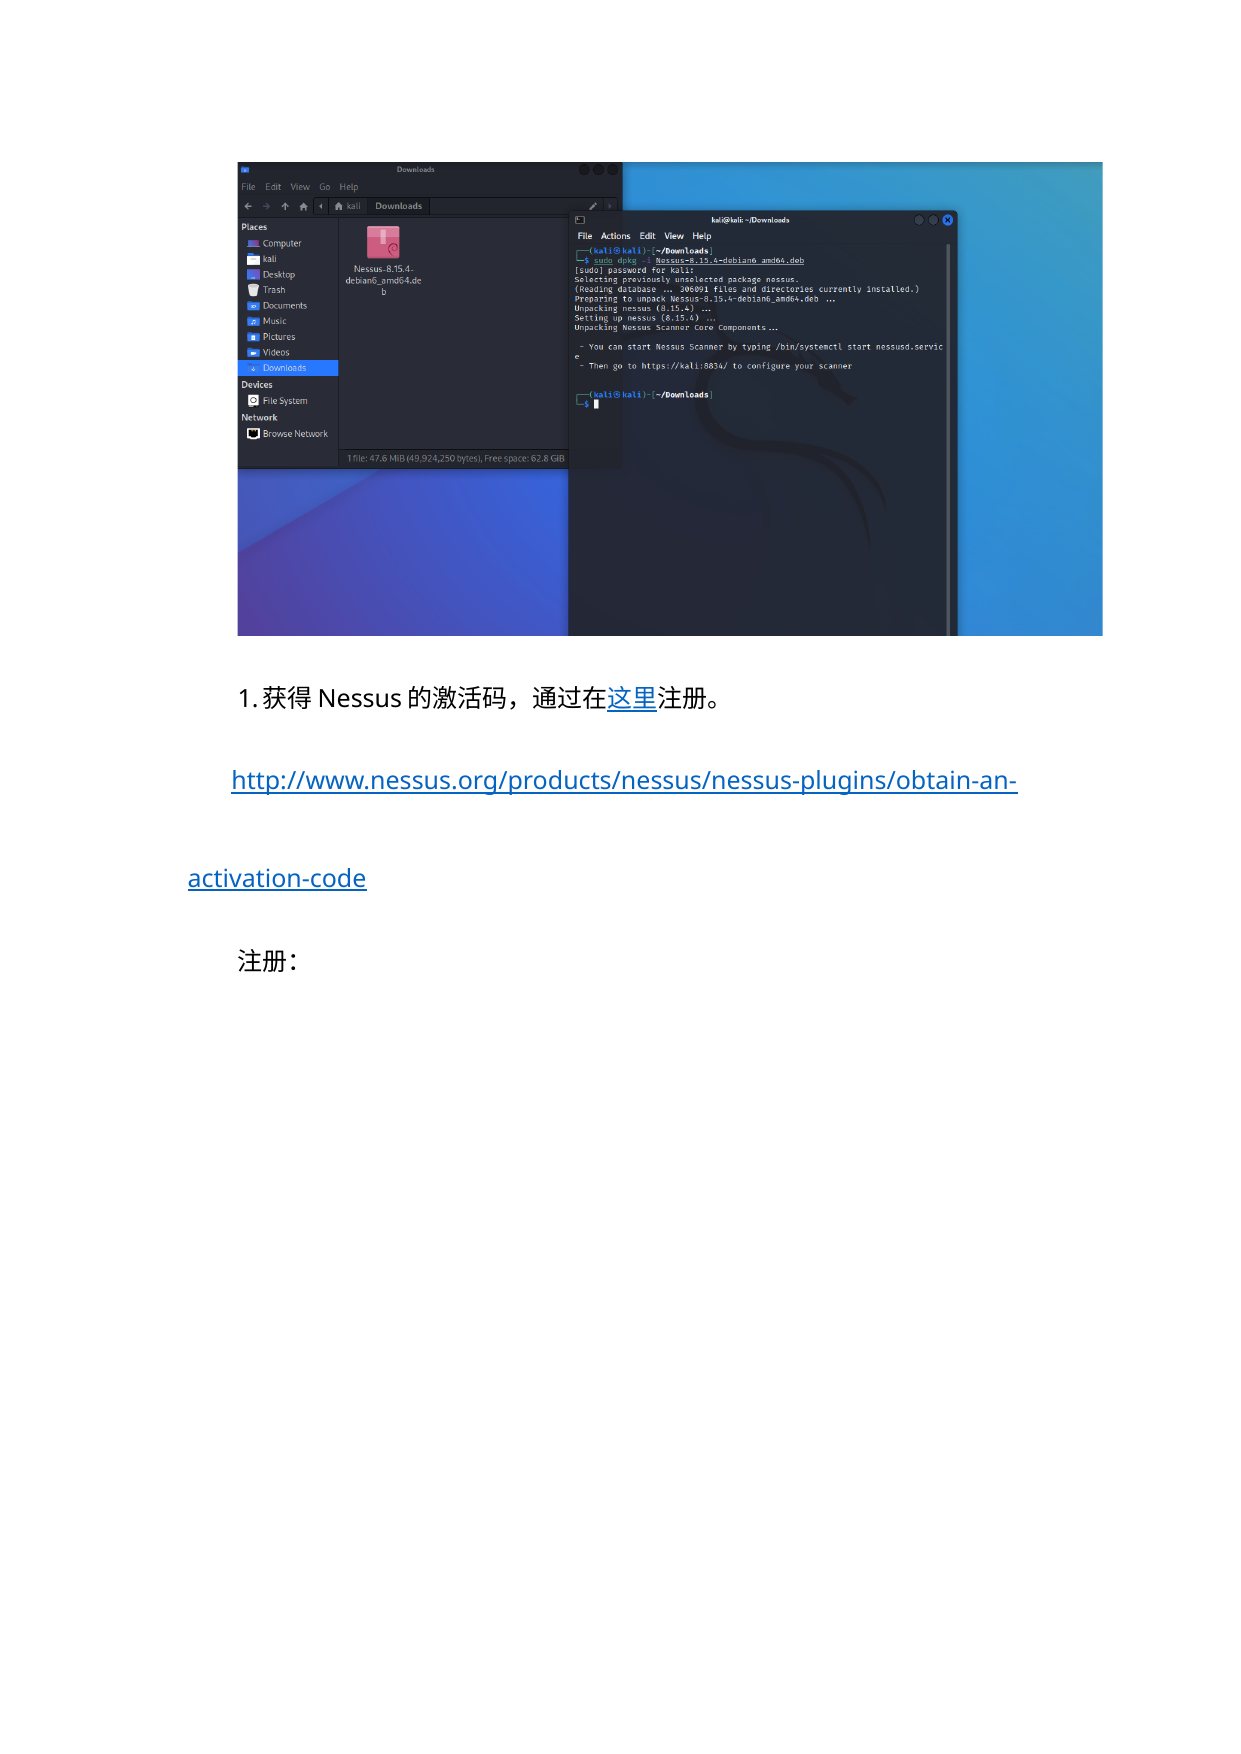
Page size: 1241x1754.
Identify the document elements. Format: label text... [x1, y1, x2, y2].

picture [237, 162, 1103, 636]
text http://www.nessus.org/products/nessus/nessus-plugins/obtain-an-activation-code [187, 747, 1053, 910]
text 注册： [187, 927, 1053, 992]
list 获得Nessus的激活码，通过在这里注册。 [187, 664, 1053, 729]
